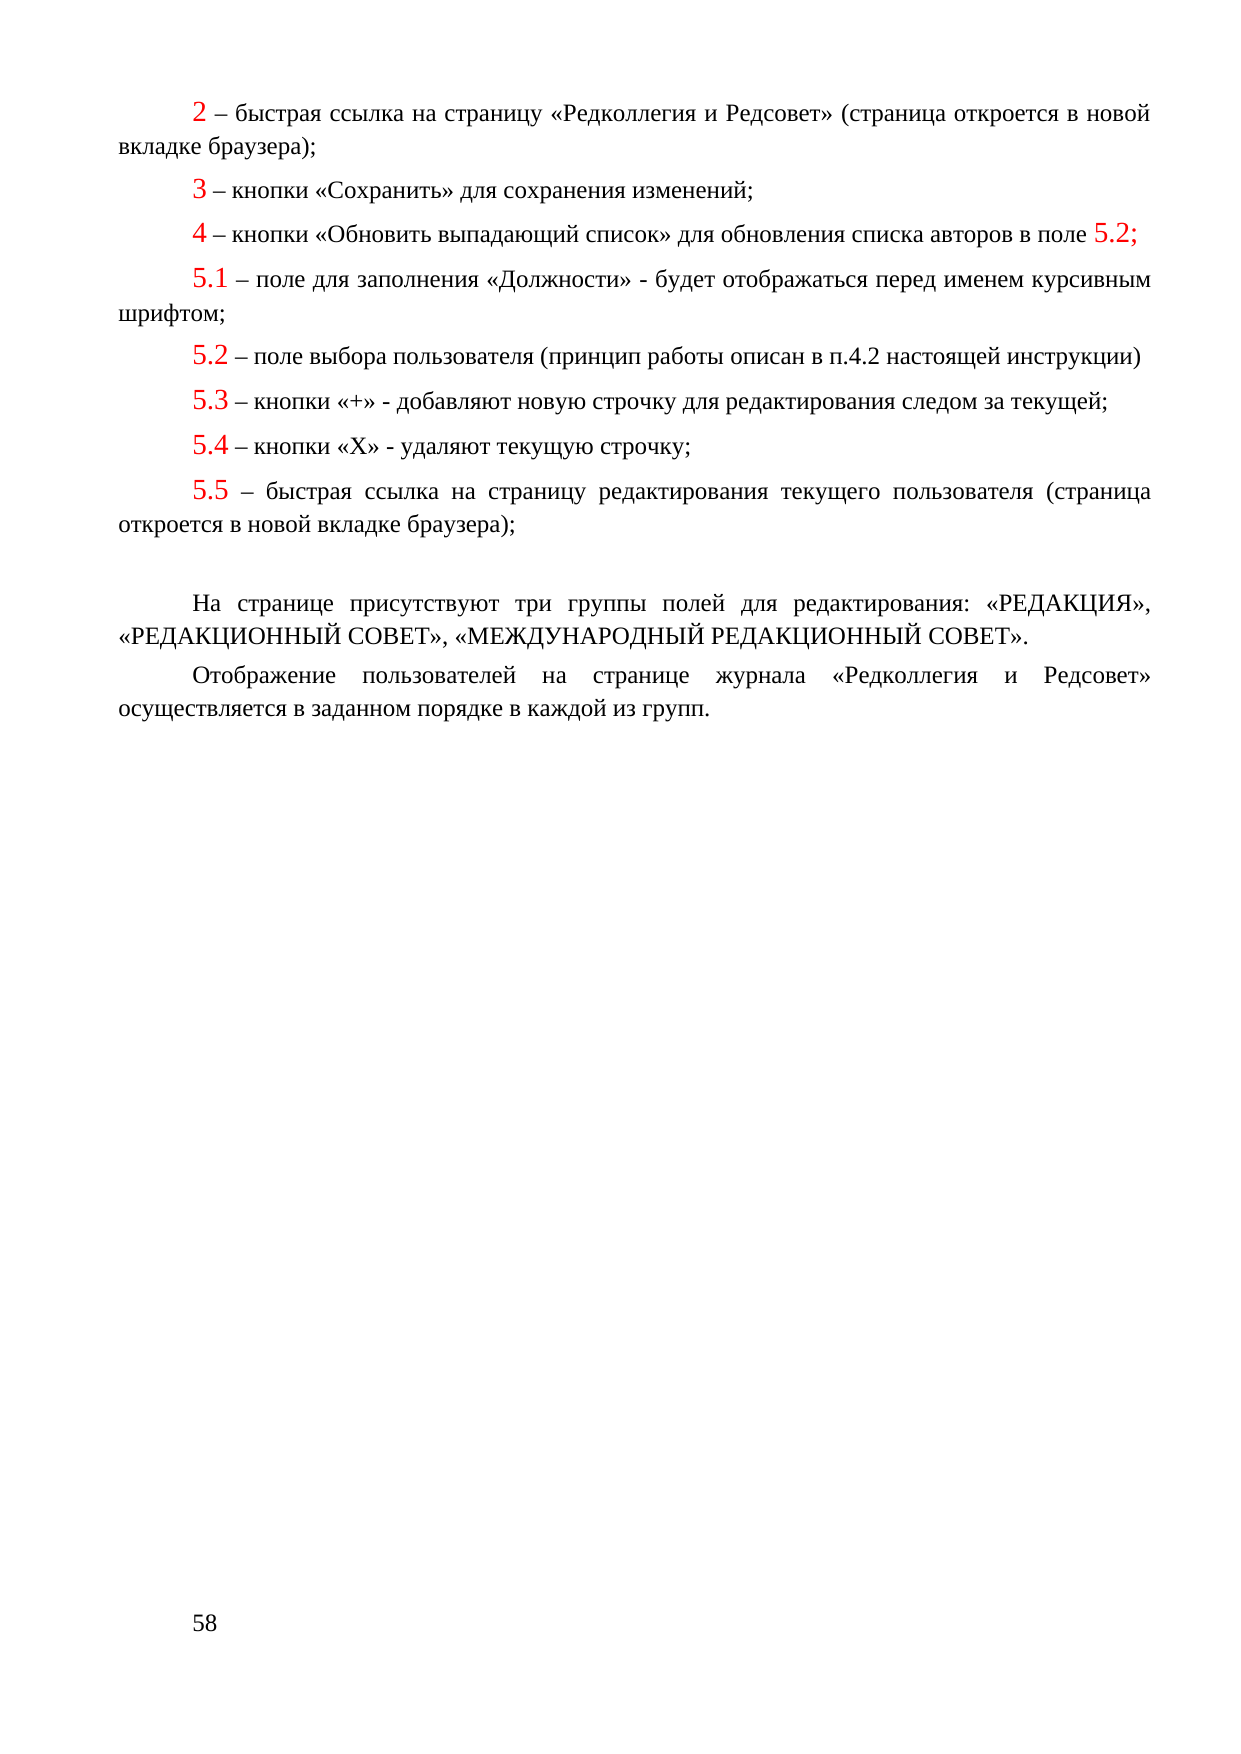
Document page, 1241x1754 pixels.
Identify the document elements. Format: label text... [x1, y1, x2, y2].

text На странице присутствуют три группы полей для редактирования: «РЕДАКЦИЯ», «РЕДАКЦИОННЫЙ СОВЕТ», «МЕЖДУНАРОДНЫЙ РЕДАКЦИОННЫЙ СОВЕТ». [118, 588, 1152, 650]
text 2 – быстрая ссылка на страницу «Редколлегия и Редсовет» (страница откроется в новой вкладке браузера); [118, 94, 1152, 160]
text 5.1 – поле для заполнения «Должности» - будет отображаться перед именем курсивным шрифтом; [118, 260, 1152, 327]
text 5.3 – кнопки «+» - добавляют новую строчку для редактирования следом за текущей; [118, 382, 1152, 416]
text Отображение пользователей на странице журнала «Редколлегия и Редсовет» осуществляется в заданном порядке в каждой из групп. [118, 660, 1152, 722]
text 4 – кнопки «Обновить выпадающий список» для обновления списка авторов в поле 5.2; [118, 216, 1152, 249]
text 5.4 – кнопки «Х» - удаляют текущую строчку; [118, 427, 1152, 461]
text 3 – кнопки «Сохранить» для сохранения изменений; [118, 171, 1152, 204]
text 5.5 – быстрая ссылка на страницу редактирования текущего пользователя (страница откроется в новой вкладке браузера); [118, 472, 1152, 538]
text 5.2 – поле выбора пользователя (принцип работы описан в п.4.2 настоящей инструкции) [118, 337, 1152, 371]
